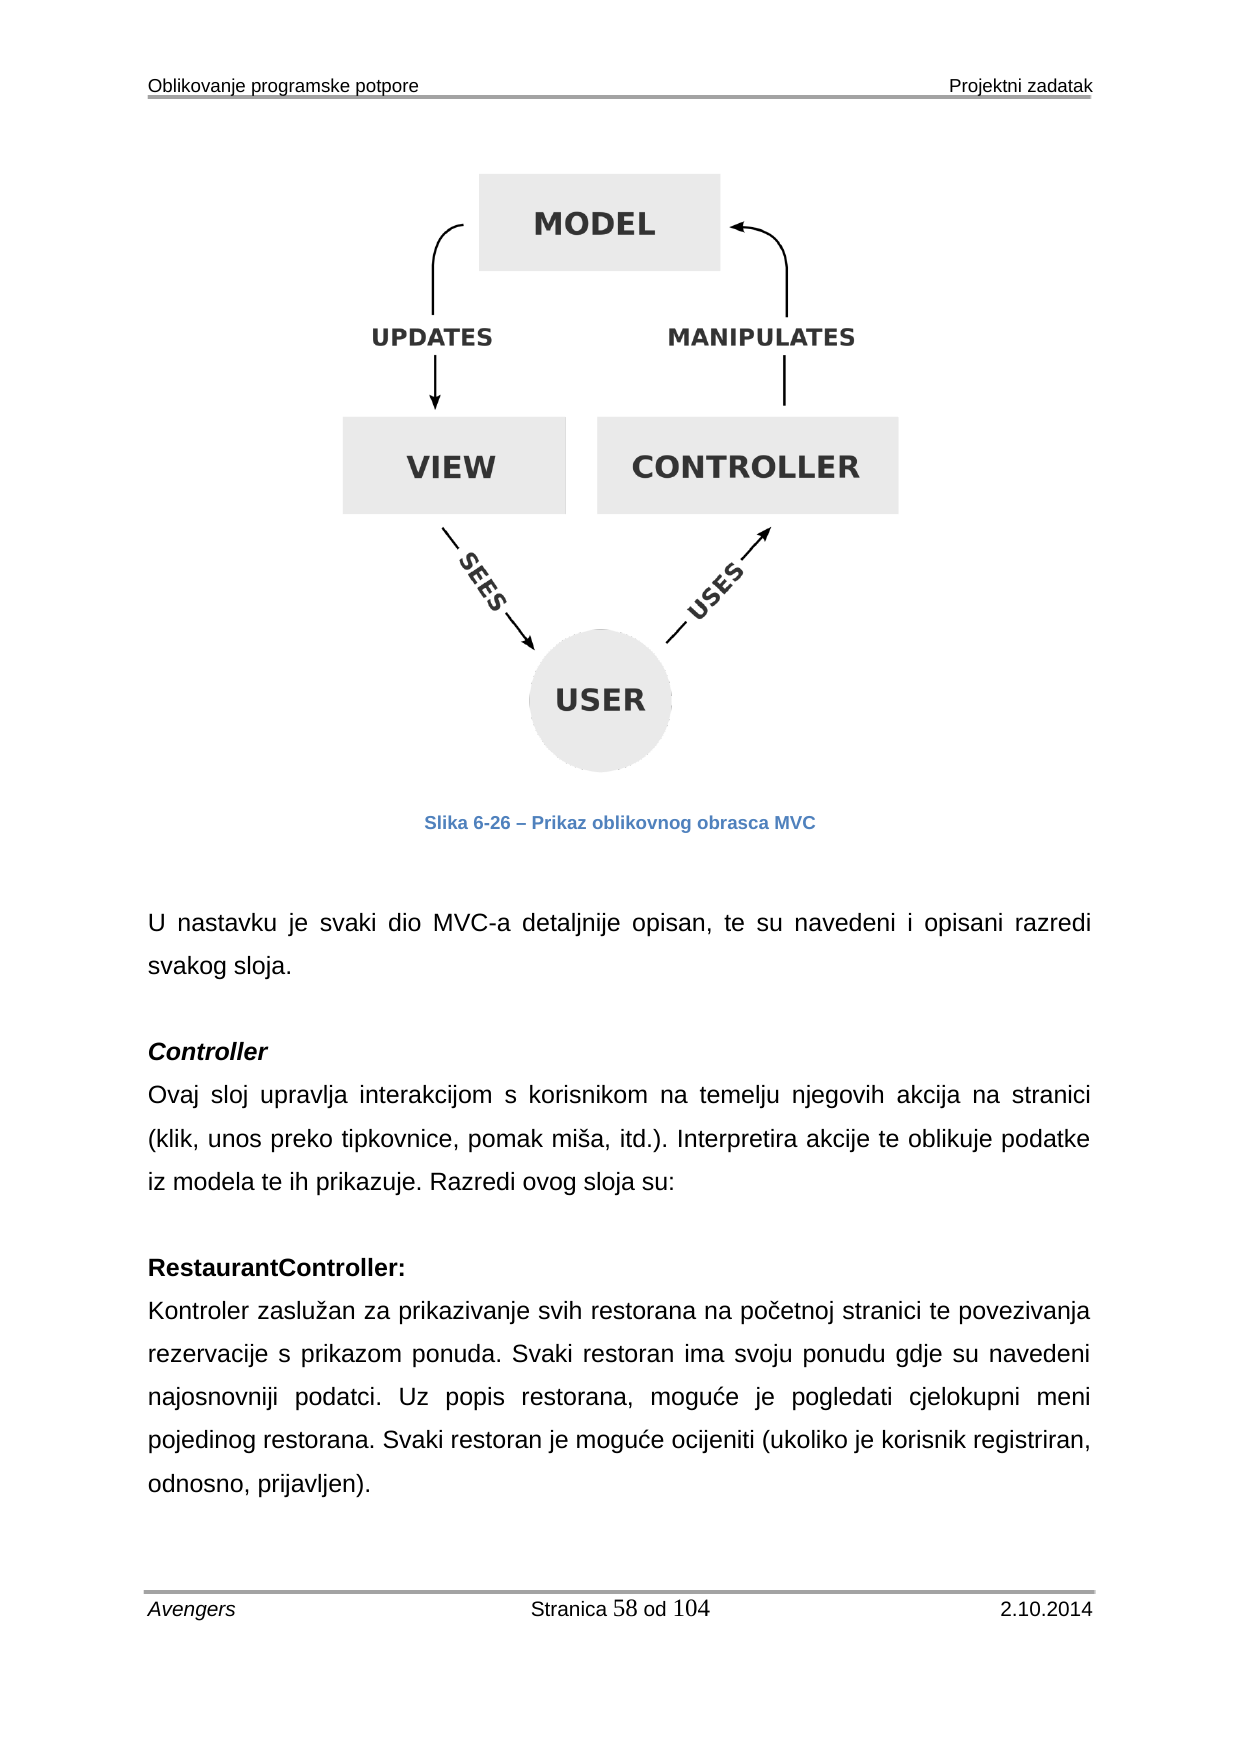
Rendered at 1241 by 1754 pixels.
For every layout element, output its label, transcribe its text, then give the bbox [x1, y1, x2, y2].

picture [143, 1590, 1096, 1594]
picture [324, 147, 916, 798]
text Ovaj sloj upravlja interakcijom s korisnikom na temelju njegovih akcija na stranici (klik, unos preko tipkovnice, pomak miša, itd.). Interpretira akcije te oblikuje podatke iz modela te ih prikazuje. Razredi ovog sloja su: [148, 1081, 1092, 1196]
text Kontroler zaslužan za prikazivanje svih restorana na početnoj stranici te povezivanja rezervacije s prikazom ponuda. Svaki restoran ima svoju ponudu gdje su navedeni najosnovniji podatci. Uz popis restorana, moguće je pogledati cjelokupni meni pojedinog restorana. Svaki restoran je moguće ocijeniti (ukoliko je korisnik registriran, odnosno, prijavljen). [148, 1296, 1092, 1497]
picture [147, 95, 1092, 99]
text RestaurantController: [148, 1253, 1092, 1282]
text Controller [148, 1037, 1092, 1066]
text U nastavku je svaki dio MVC-a detaljnije opisan, te su navedeni i opisani razredi svakog sloja. [148, 908, 1092, 980]
